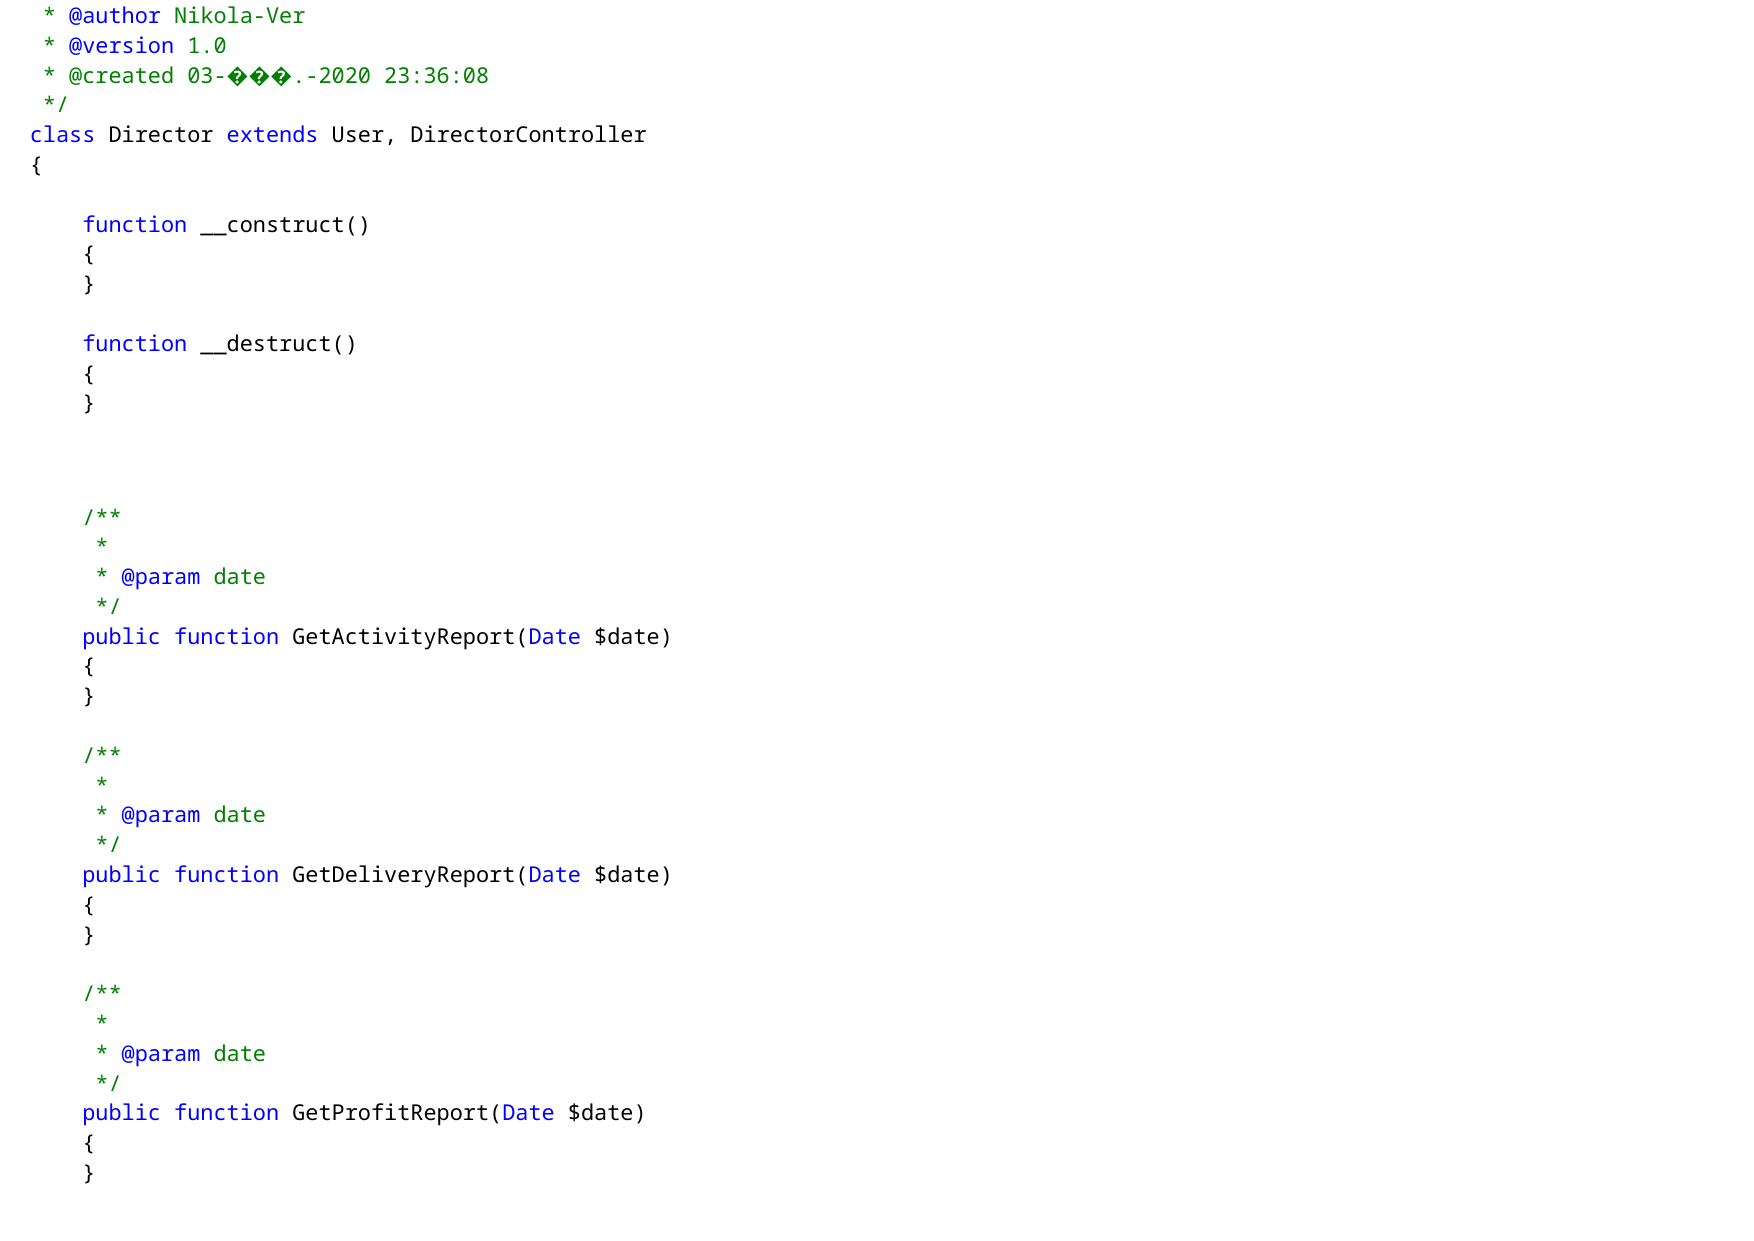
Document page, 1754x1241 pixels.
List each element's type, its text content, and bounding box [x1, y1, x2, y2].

text public function GetProfitReport(Date $date) [29, 1097, 1724, 1127]
text /** [29, 740, 1724, 770]
text { [29, 889, 1724, 919]
text function __destruct() [29, 328, 1724, 357]
text */ [29, 1068, 1724, 1097]
text { [29, 1127, 1724, 1157]
text * [29, 531, 1724, 561]
text * @version 1.0 [29, 30, 1724, 59]
text { [29, 357, 1724, 387]
text class Director extends User, DirectorController [29, 119, 1724, 149]
text function __construct() [29, 208, 1724, 238]
text { [29, 238, 1724, 268]
text } [29, 387, 1724, 417]
text public function GetActivityReport(Date $date) [29, 621, 1724, 651]
text * @param date [29, 561, 1724, 591]
text /** [29, 502, 1724, 531]
text * @param date [29, 799, 1724, 829]
text } [29, 919, 1724, 948]
text * [29, 770, 1724, 799]
text * @author Nikola-Ver [29, 0, 1724, 30]
text */ [29, 89, 1724, 119]
text public function GetDeliveryReport(Date $date) [29, 859, 1724, 889]
text { [29, 149, 1724, 179]
text } [29, 680, 1724, 710]
text * @created 03-���.-2020 23:36:08 [29, 59, 1724, 89]
text /** [29, 978, 1724, 1008]
text */ [29, 829, 1724, 859]
text */ [29, 591, 1724, 621]
text } [29, 1157, 1724, 1187]
text } [29, 268, 1724, 298]
text * @param date [29, 1038, 1724, 1068]
text { [29, 651, 1724, 680]
text * [29, 1008, 1724, 1038]
